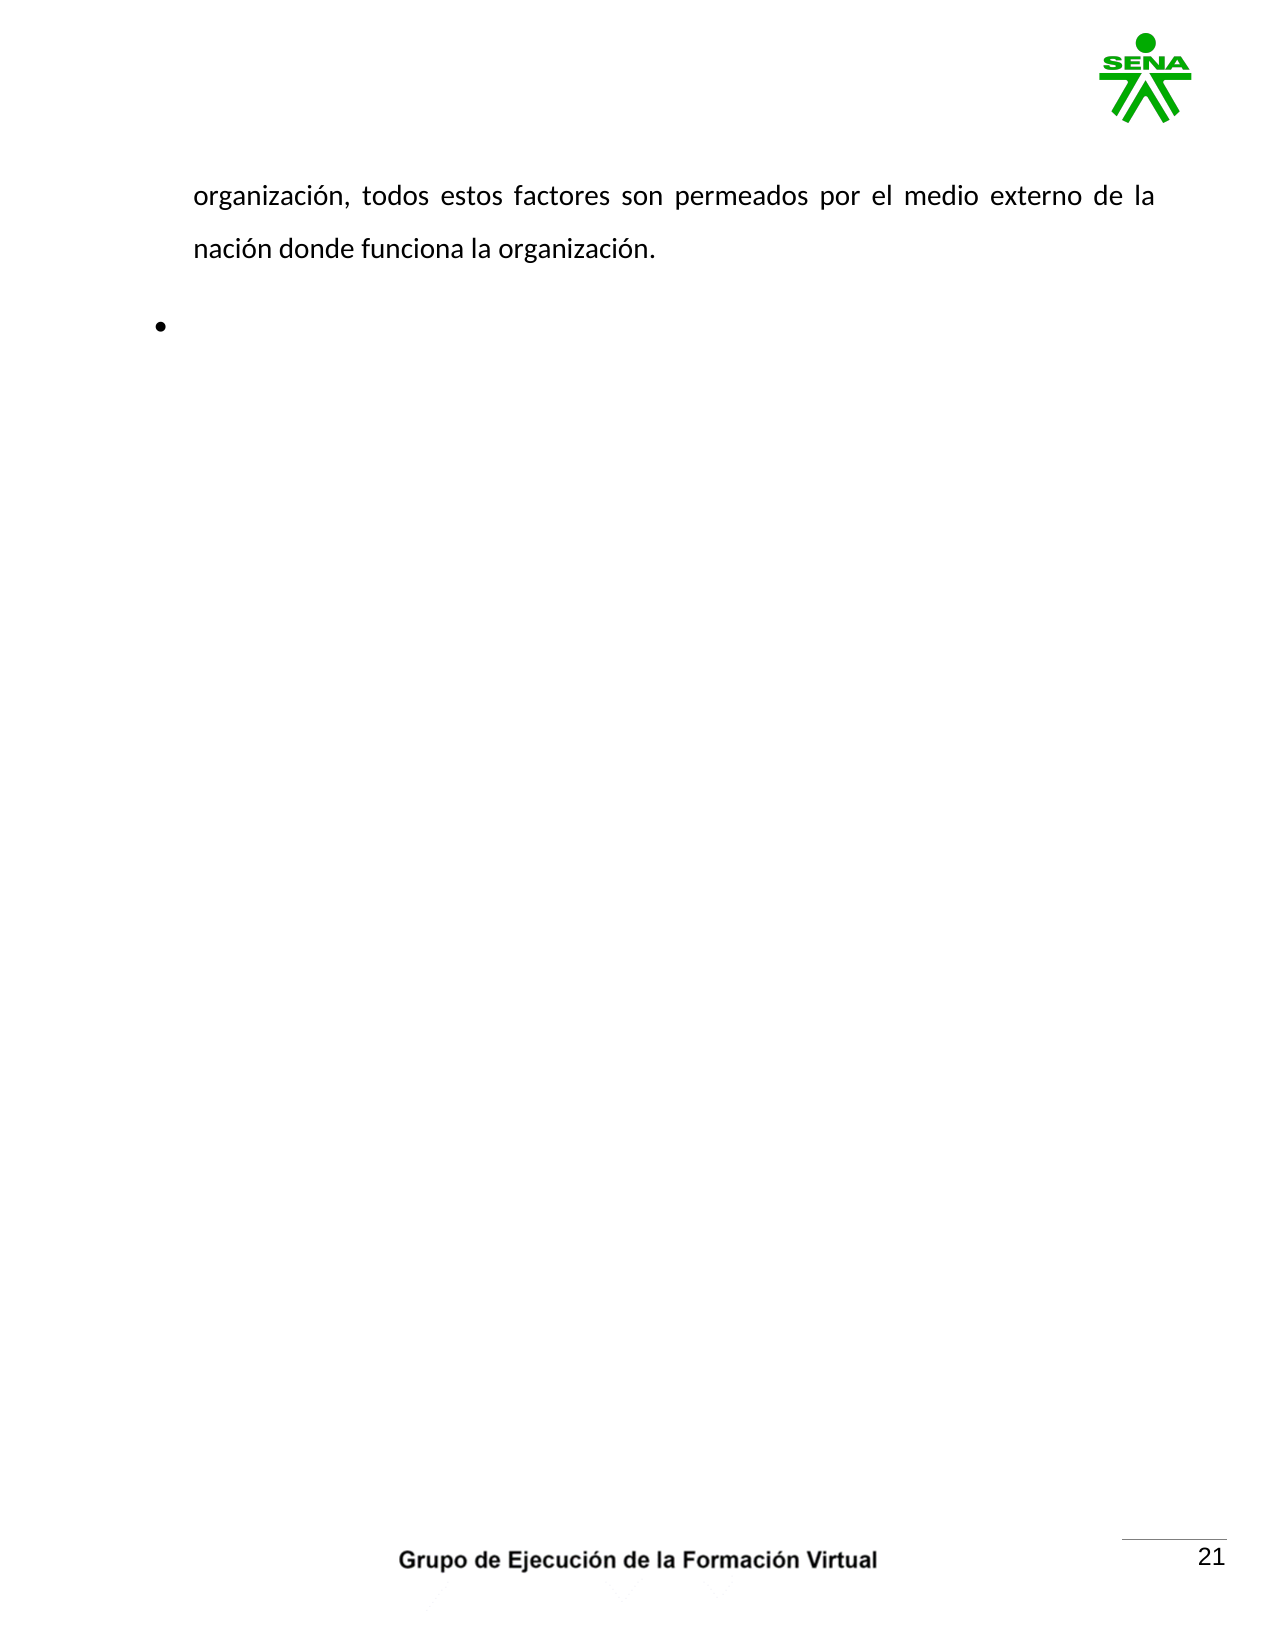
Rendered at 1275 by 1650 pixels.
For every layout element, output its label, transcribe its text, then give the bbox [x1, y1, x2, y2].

picture [1099, 33, 1192, 123]
picture [0, 1500, 1275, 1611]
